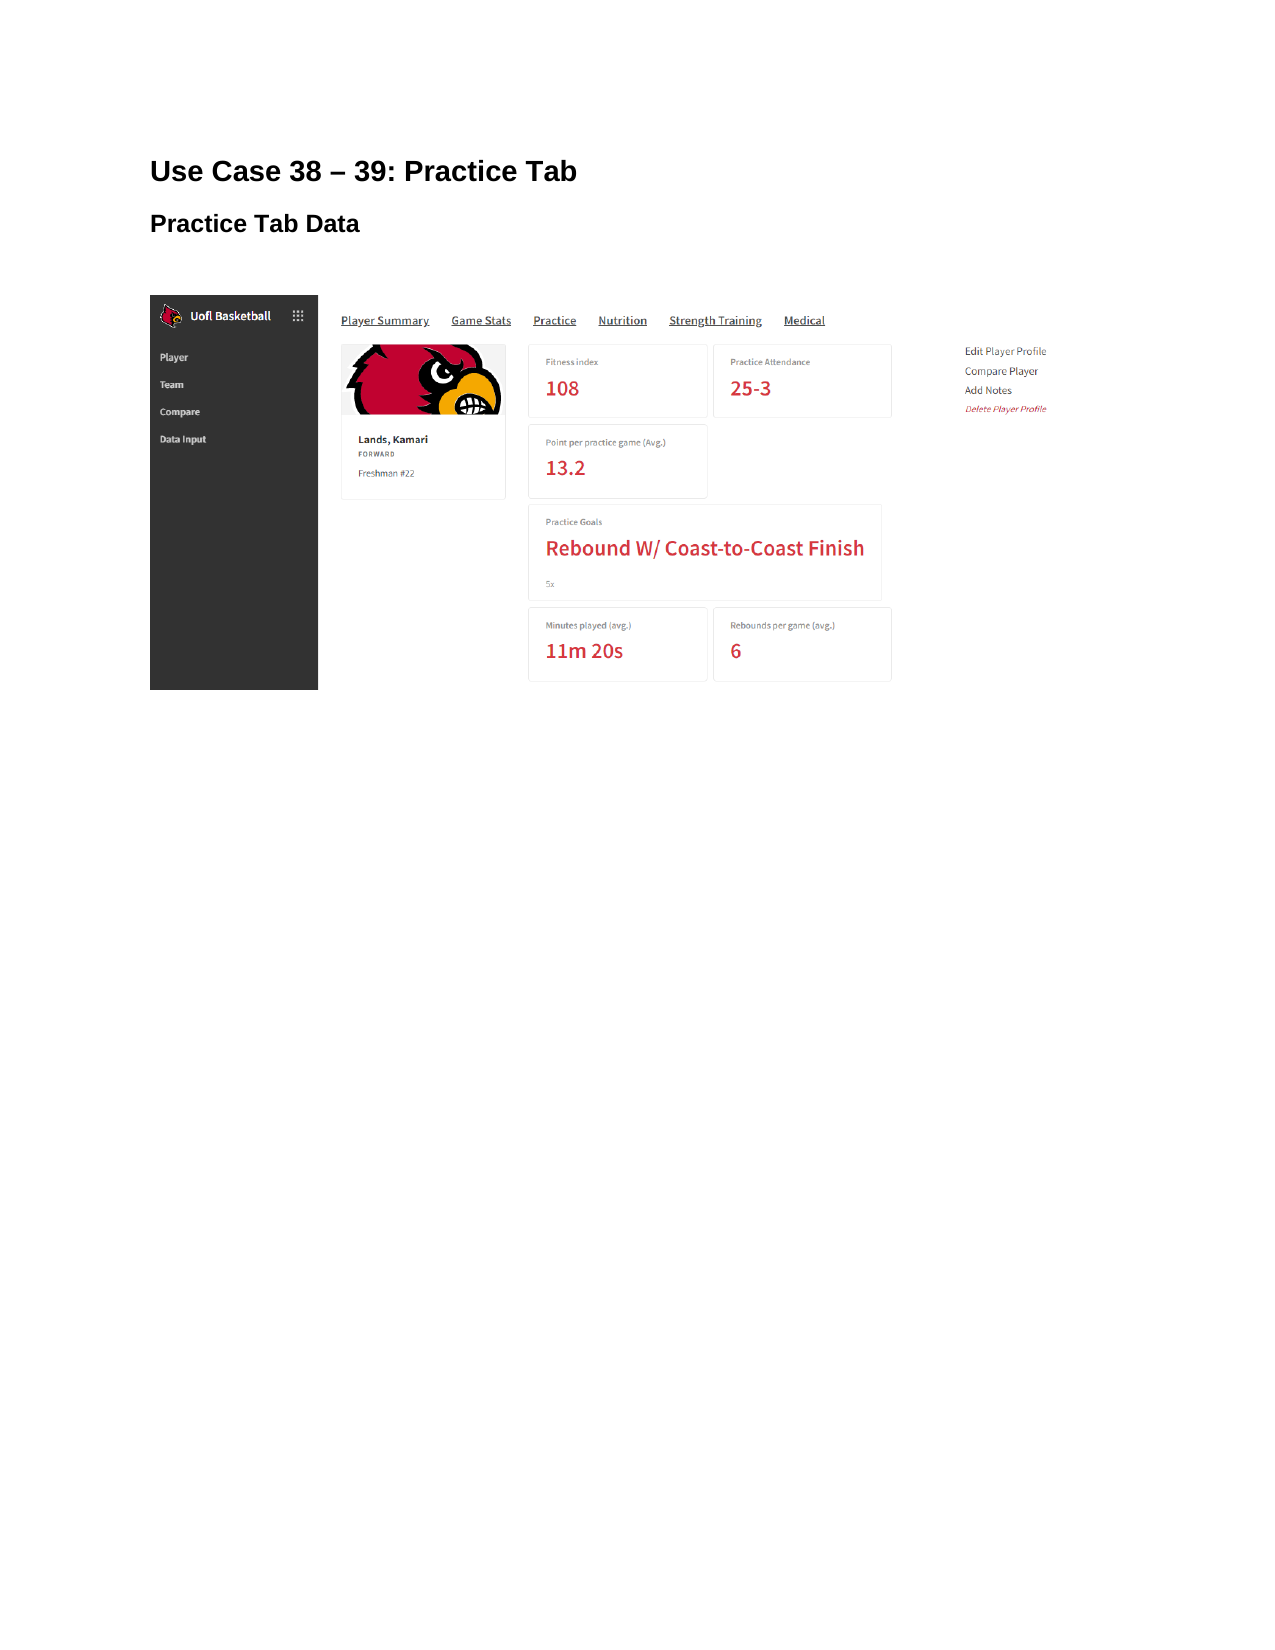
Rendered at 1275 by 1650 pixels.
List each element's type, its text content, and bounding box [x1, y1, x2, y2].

picture [150, 295, 1125, 690]
subtitle Use Case 38 – 39: Practice Tab [150, 154, 1125, 188]
subtitle Practice Tab Data [150, 209, 1125, 237]
